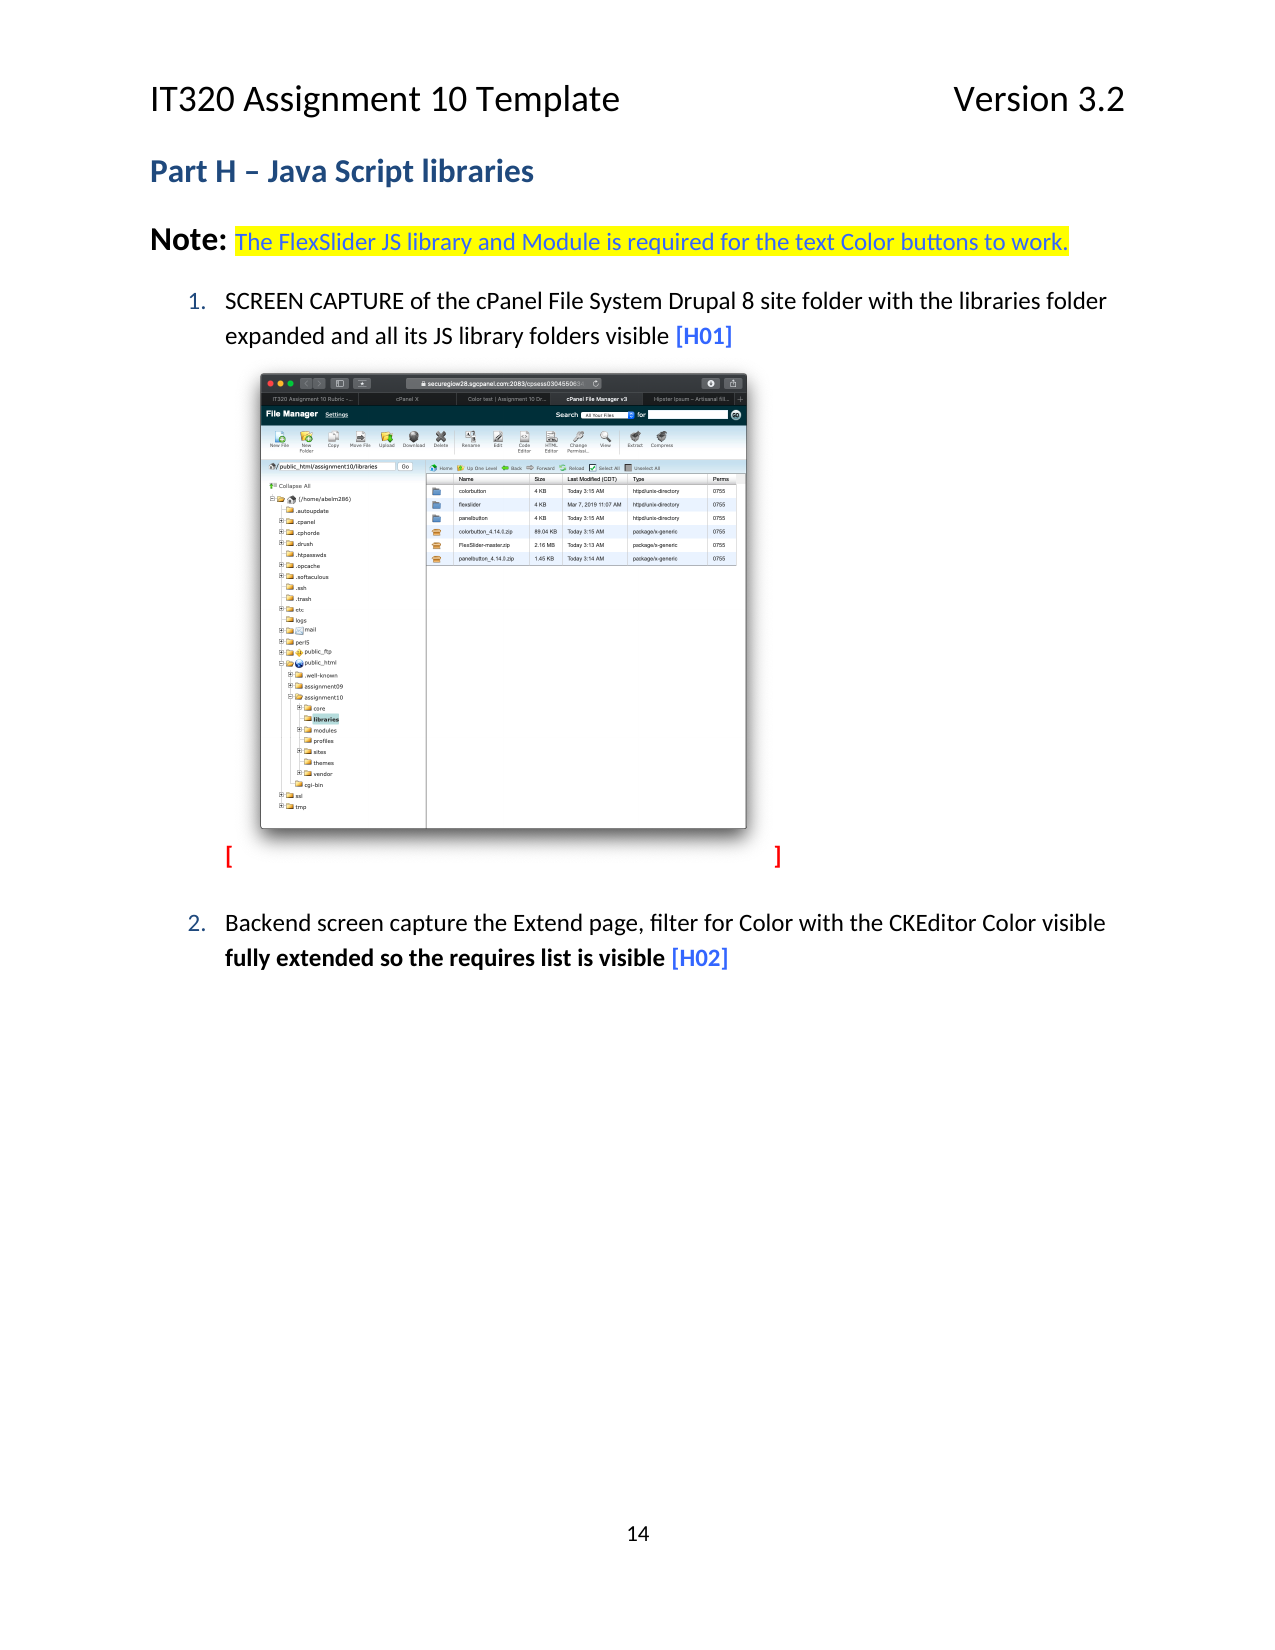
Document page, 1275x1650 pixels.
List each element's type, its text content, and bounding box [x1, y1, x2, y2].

picture [233, 355, 774, 865]
text Part H – Java Script libraries [150, 150, 1125, 191]
text Note: The FlexSlider JS library and Module is required for the text Color buttons to work. [150, 218, 1125, 258]
list Backend screen capture the Extend page, filter for Color with the CKEditor Color visible fully extended so the requires list is visible [H02] [] [187, 907, 1125, 973]
